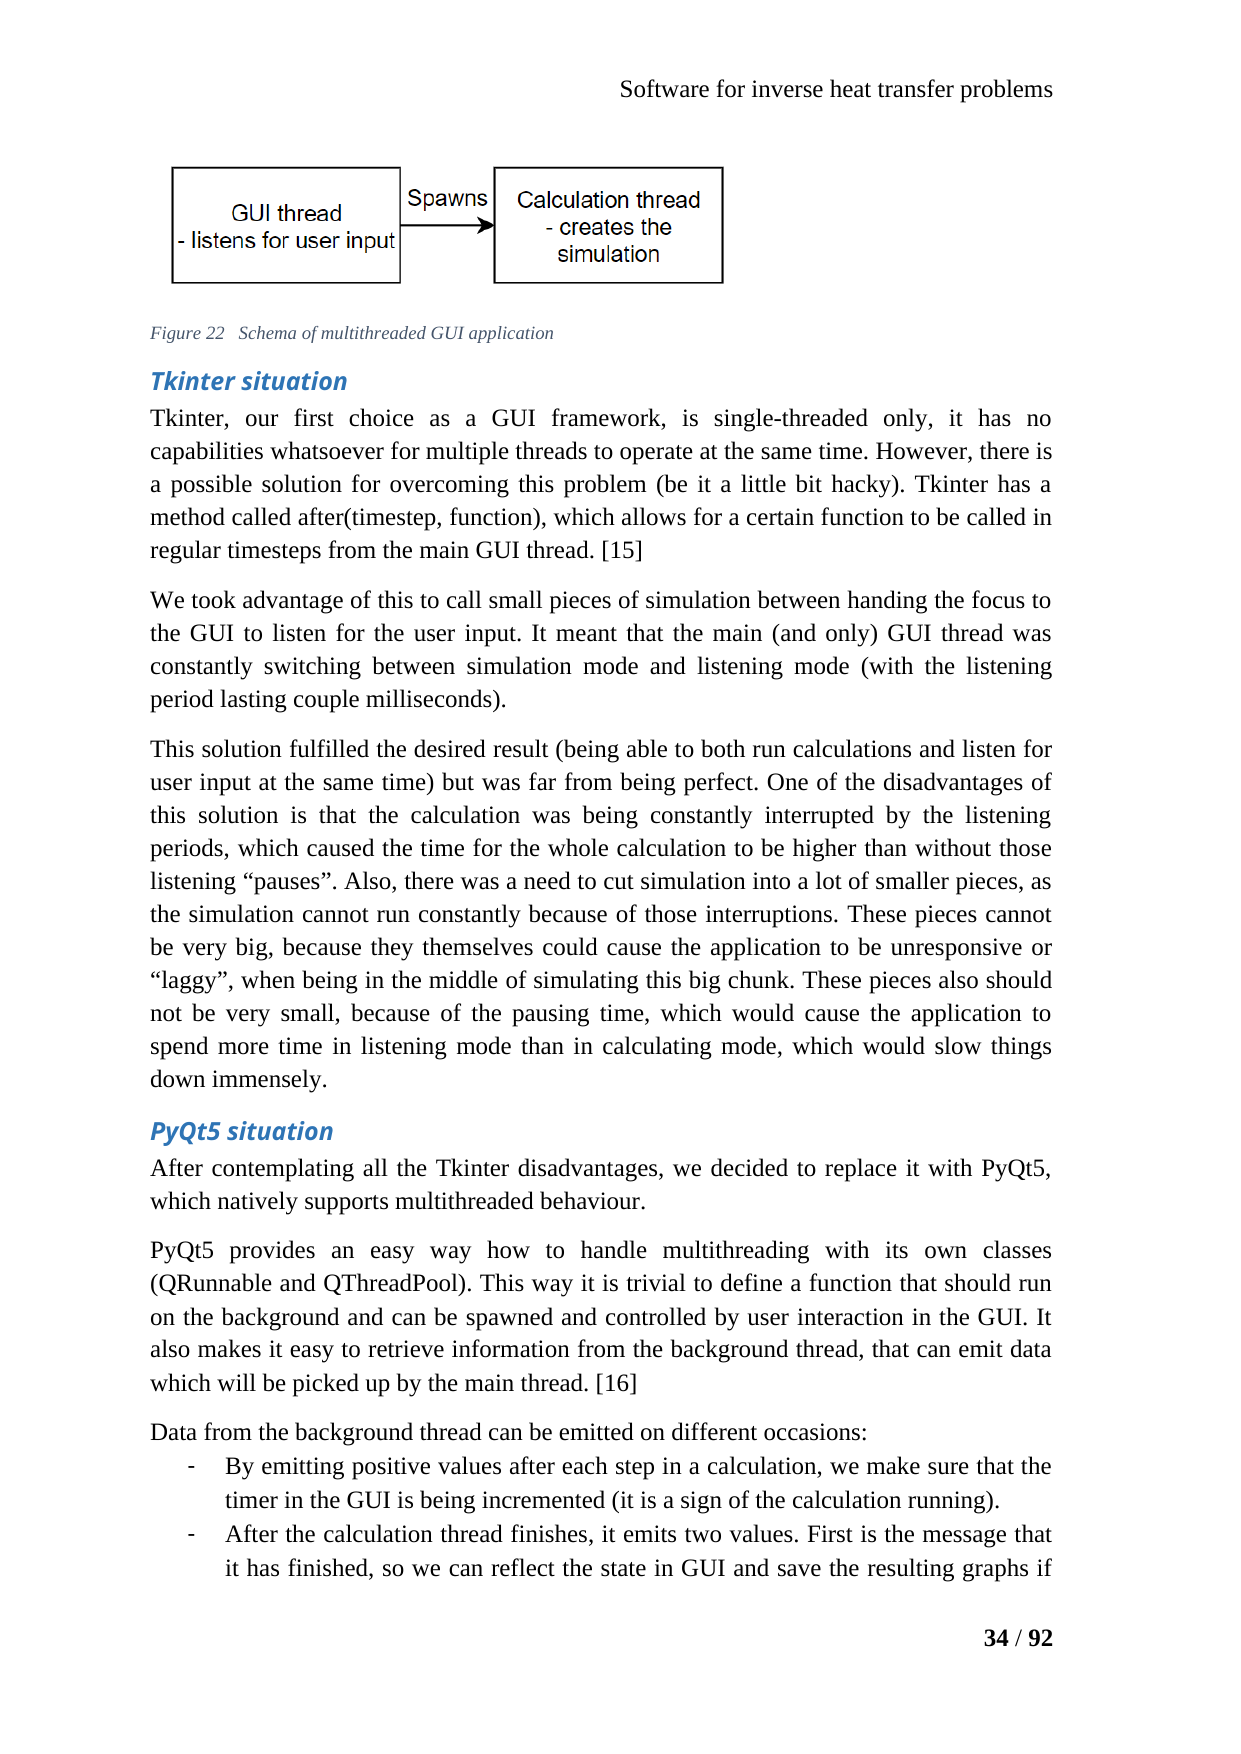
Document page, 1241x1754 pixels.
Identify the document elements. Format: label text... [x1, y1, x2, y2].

subtitle Tkinter situation [150, 364, 1053, 398]
list By emitting positive values after each step in a calculation, we make sure that the timer in the GUI is being incremented (it is a sign of the calculation running). [187, 1450, 1053, 1514]
text PyQt5 provides an easy way how to handle multithreading with its own classes (QRunnable and QThreadPool). This way it is trivial to define a function that should run on the background and can be spawned and controlled by user interaction in the GUI. It also makes it easy to retrieve information from the background thread, that can emit data which will be picked up by the main thread. [16] [150, 1236, 1053, 1396]
text Data from the background thread can be emitted on different occasions: [150, 1417, 1053, 1446]
text After contemplating all the Tkinter disadvantages, we decided to replace it with PyQt5, which natively supports multithreaded behaviour. [150, 1153, 1053, 1214]
text Tkinter, our first choice as a GUI framework, is single-threaded only, it has no capabilities whatsoever for multiple threads to operate at the same time. However, there is a possible solution for overcoming this problem (be it a little bit hacky). Tkinter has a method called after(timestep, function), which allows for a certain function to be called in regular timesteps from the main GUI thread. [15] [150, 403, 1053, 564]
picture [150, 150, 734, 301]
text This solution fulfilled the desired result (being able to both run calculations and listen for user input at the same time) but was far from being perfect. One of the disadvantages of this solution is that the calculation was being constantly interrupted by the listening periods, which caused the time for the whole calculation to be higher than without those listening “pauses”. Also, there was a need to cut simulation into a lot of smaller pieces, as the simulation cannot run constantly because of those interruptions. These pieces cannot be very big, because they themselves could cause the application to be unresponsive or “laggy”, when being in the middle of simulating this big chunk. These pieces also should not be very small, because of the pausing time, which would cause the application to spend more time in listening mode than in calculating mode, which would slow things down immensely. [150, 734, 1053, 1093]
subtitle PyQt5 situation [150, 1114, 1053, 1148]
text We took advantage of this to call small pieces of simulation between handing the focus to the GUI to listen for the user input. It meant that the main (and only) GUI thread was constantly switching between simulation mode and listening mode (with the listening period lasting couple milliseconds). [150, 585, 1053, 713]
